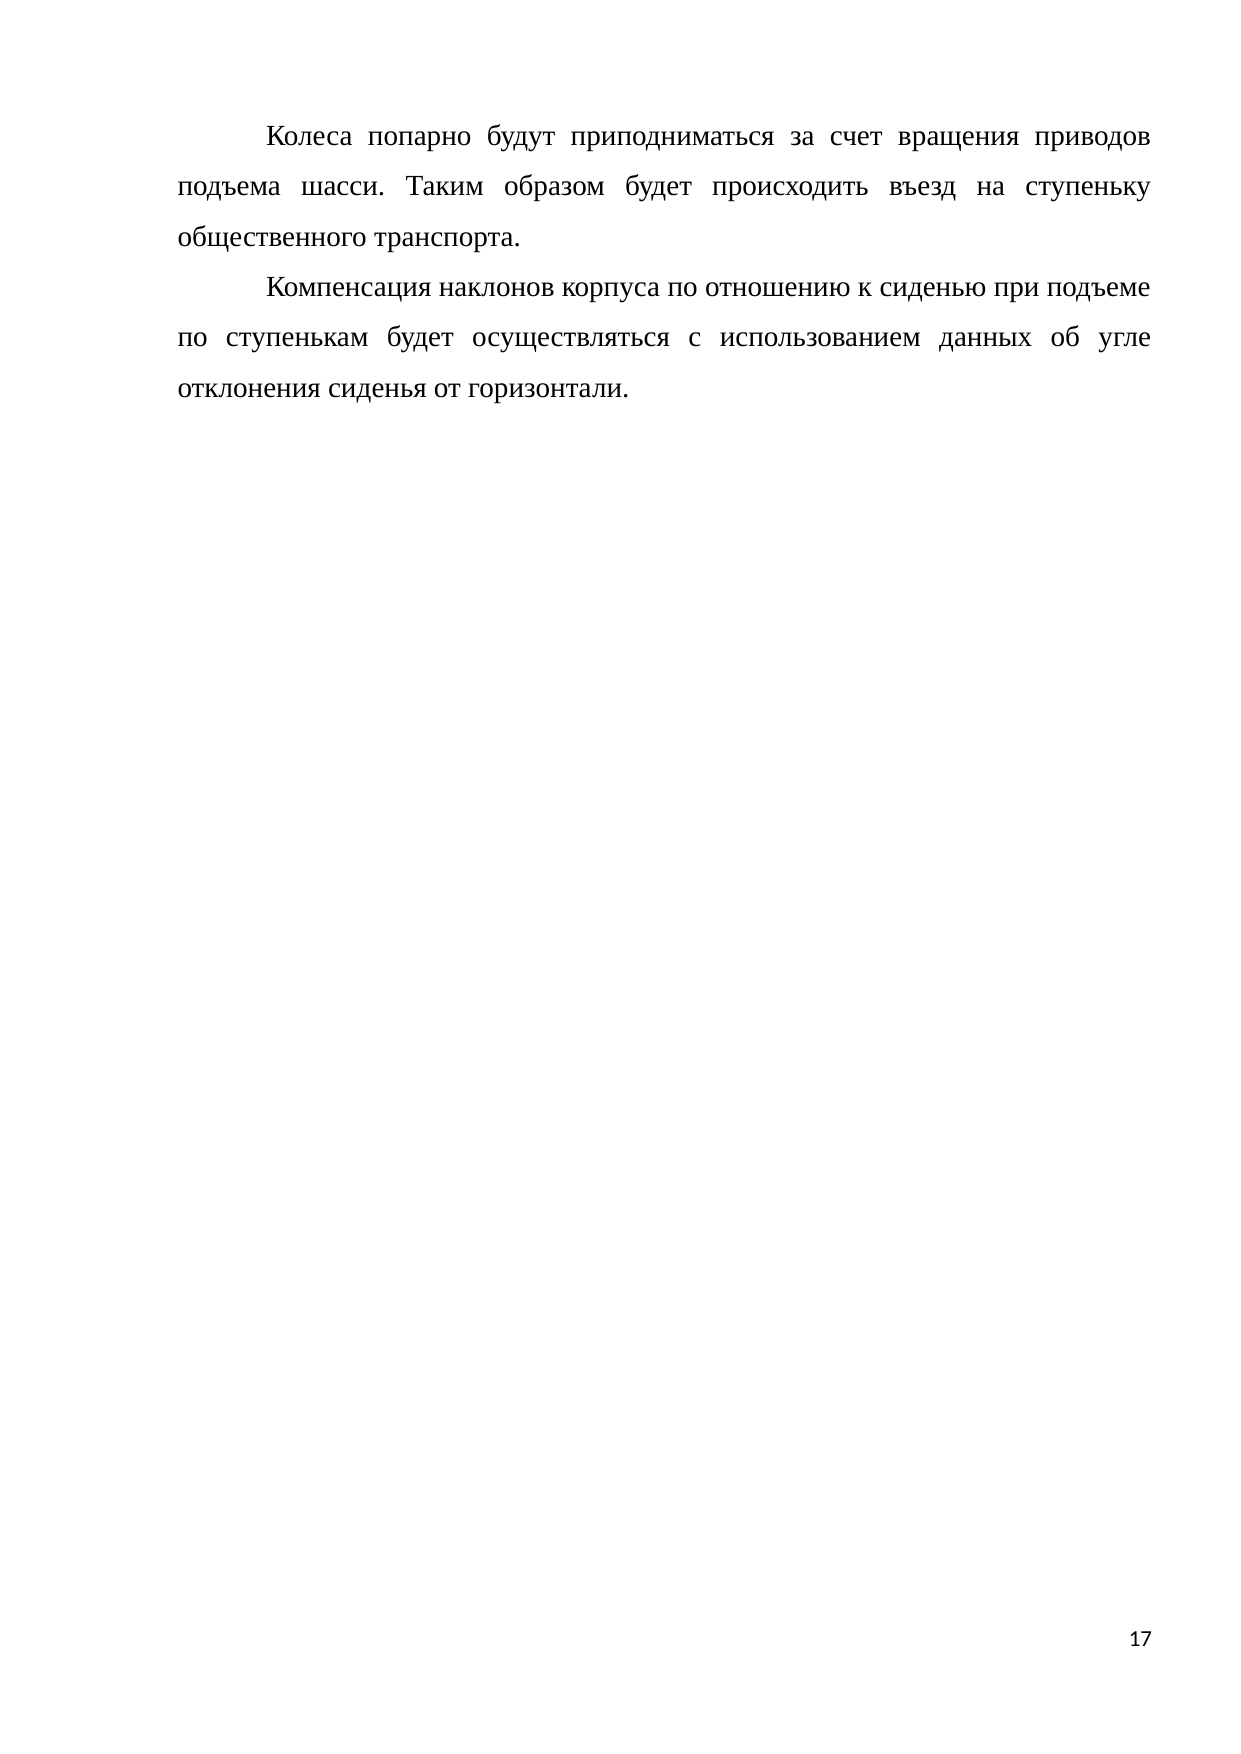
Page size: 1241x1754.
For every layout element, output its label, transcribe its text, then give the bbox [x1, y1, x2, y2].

text Компенсация наклонов корпуса по отношению к сиденью при подъеме по ступенькам будет осуществляться с использованием данных об угле отклонения сиденья от горизонтали. [177, 269, 1152, 403]
text Колеса попарно будут приподниматься за счет вращения приводов подъема шасси. Таким образом будет происходить въезд на ступеньку общественного транспорта. [177, 118, 1152, 252]
